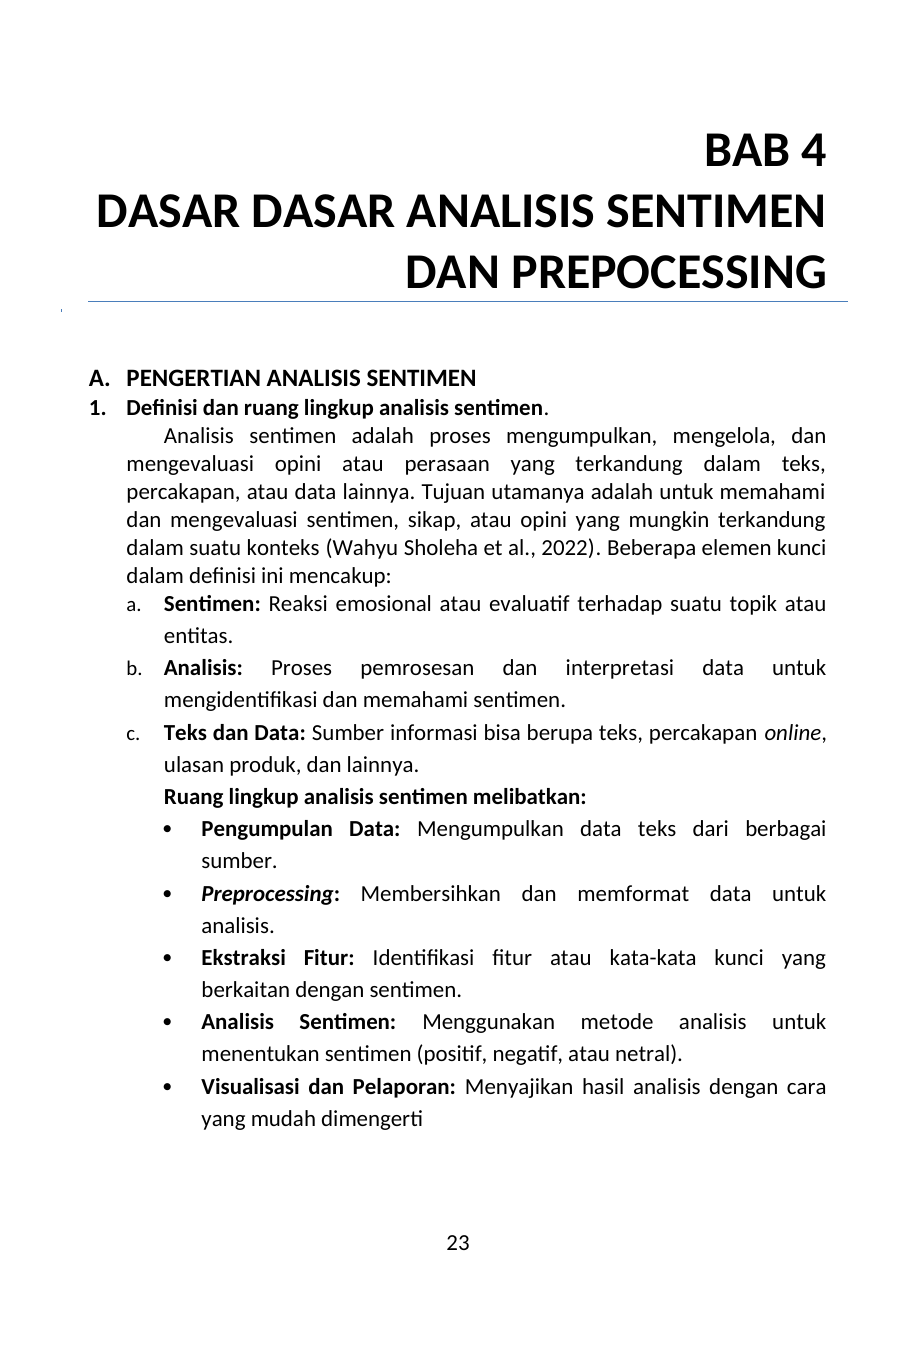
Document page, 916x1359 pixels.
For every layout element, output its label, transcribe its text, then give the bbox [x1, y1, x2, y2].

list Sentimen: Reaksi emosional atau evaluatif terhadap suatu topik atau entitas. [126, 589, 827, 649]
list Analisis Sentimen: Menggunakan metode analisis untuk menentukan sentimen (positif, negatif, atau netral). [164, 1007, 827, 1068]
list Preprocessing: Membersihkan dan memformat data untuk analisis. [164, 879, 827, 939]
list Analisis: Proses pemrosesan dan interpretasi data untuk mengidentifikasi dan memahami sentimen. [126, 653, 827, 713]
list Teks dan Data: Sumber informasi bisa berupa teks, percakapan online, ulasan produk, dan lainnya. [126, 718, 827, 778]
list Definisi dan ruang lingkup analisis sentimen. [89, 393, 827, 421]
list Ruang lingkup analisis sentimen melibatkan: [126, 782, 827, 810]
subtitle PENGERTIAN ANALISIS SENTIMEN [89, 362, 827, 393]
subtitle BAB 4 DASAR DASAR ANALISIS SENTIMEN DAN PREPOCESSING [89, 118, 827, 301]
list Pengumpulan Data: Mengumpulkan data teks dari berbagai sumber. [164, 814, 827, 874]
list Visualisasi dan Pelaporan: Menyajikan hasil analisis dengan cara yang mudah dimengerti [164, 1072, 827, 1132]
list Analisis sentimen adalah proses mengumpulkan, mengelola, dan mengevaluasi opini atau perasaan yang terkandung dalam teks, percakapan, atau data lainnya. Tujuan utamanya adalah untuk memahami dan mengevaluasi sentimen, sikap, atau opini yang mungkin terkandung dalam suatu konteks . Beberapa elemen kunci dalam definisi ini mencakup: [126, 421, 827, 589]
list Ekstraksi Fitur: Identifikasi fitur atau kata-kata kunci yang berkaitan dengan sentimen. [164, 943, 827, 1003]
